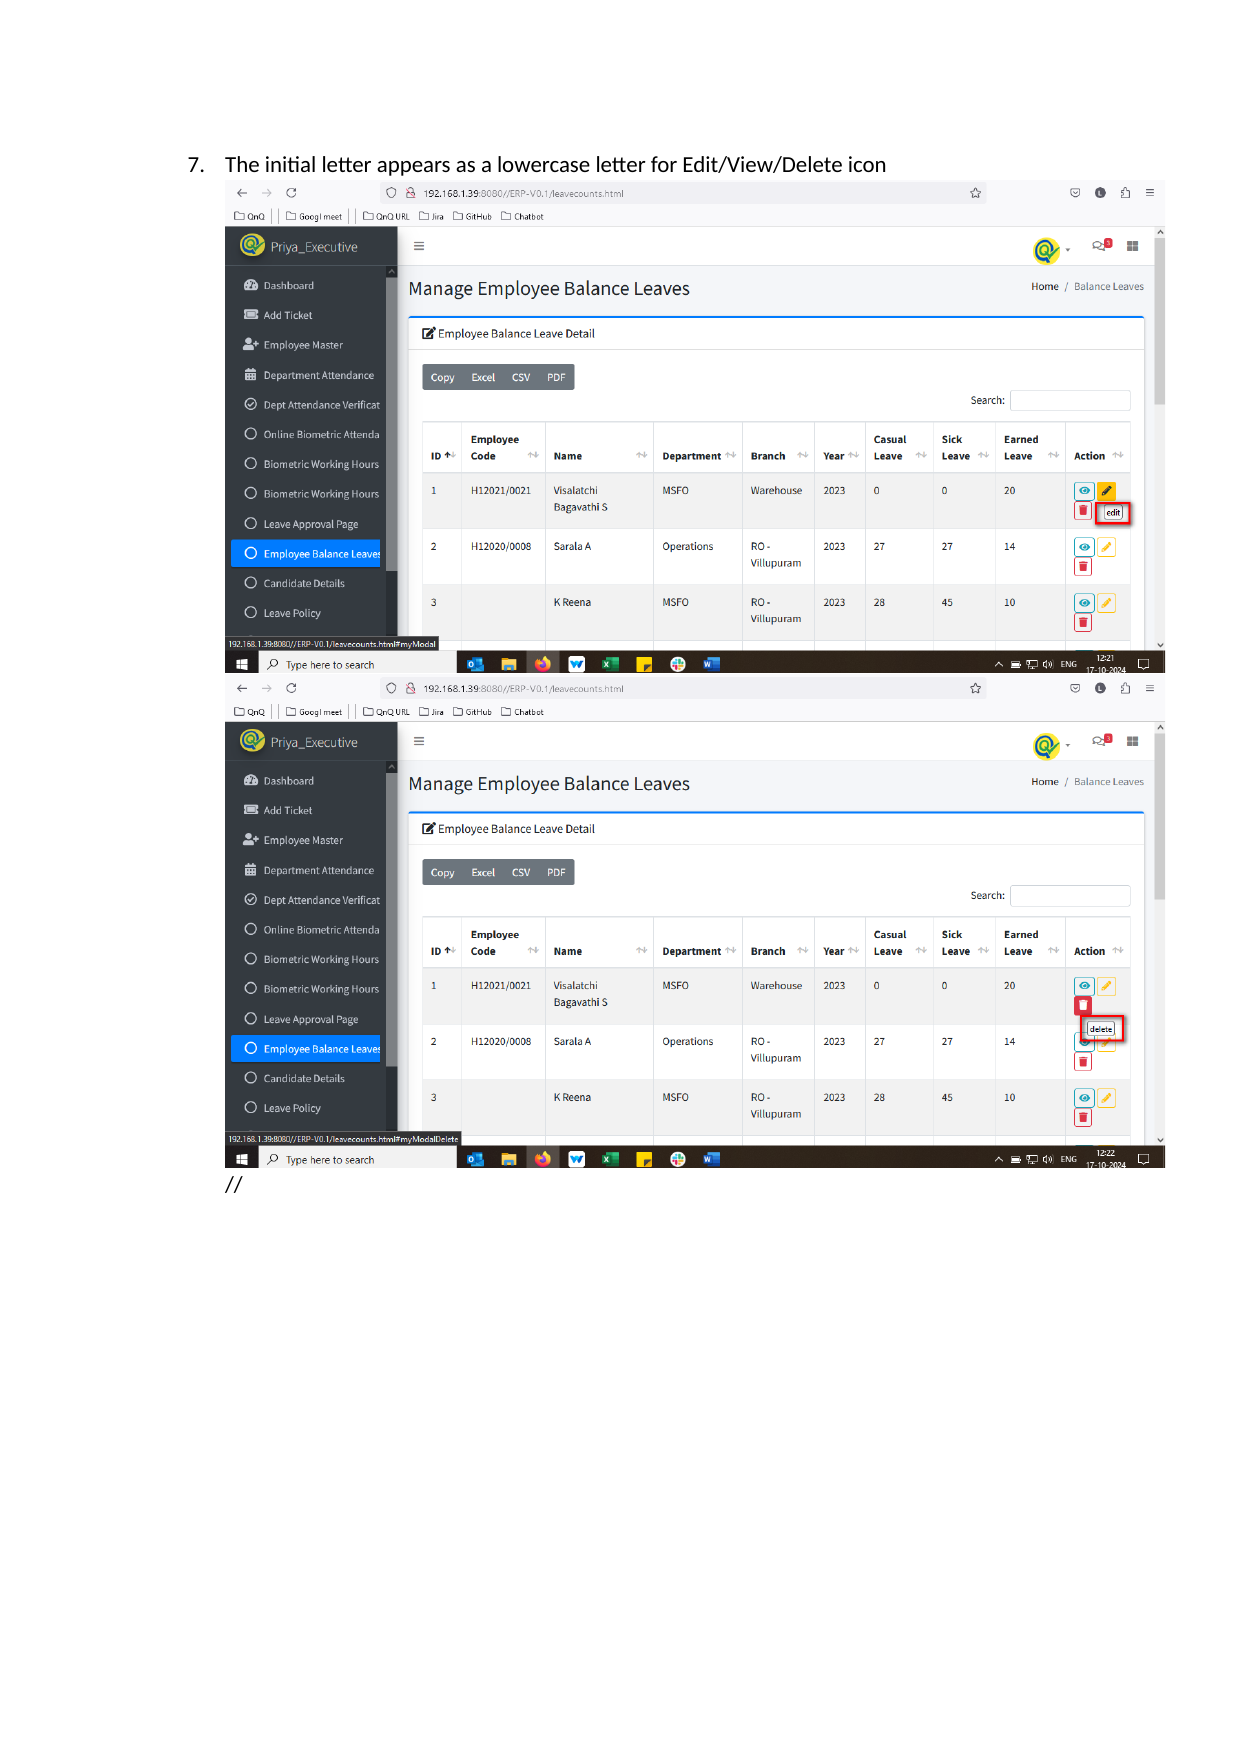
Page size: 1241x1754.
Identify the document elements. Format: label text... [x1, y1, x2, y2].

picture [225, 674, 1166, 1168]
picture [225, 180, 1166, 673]
